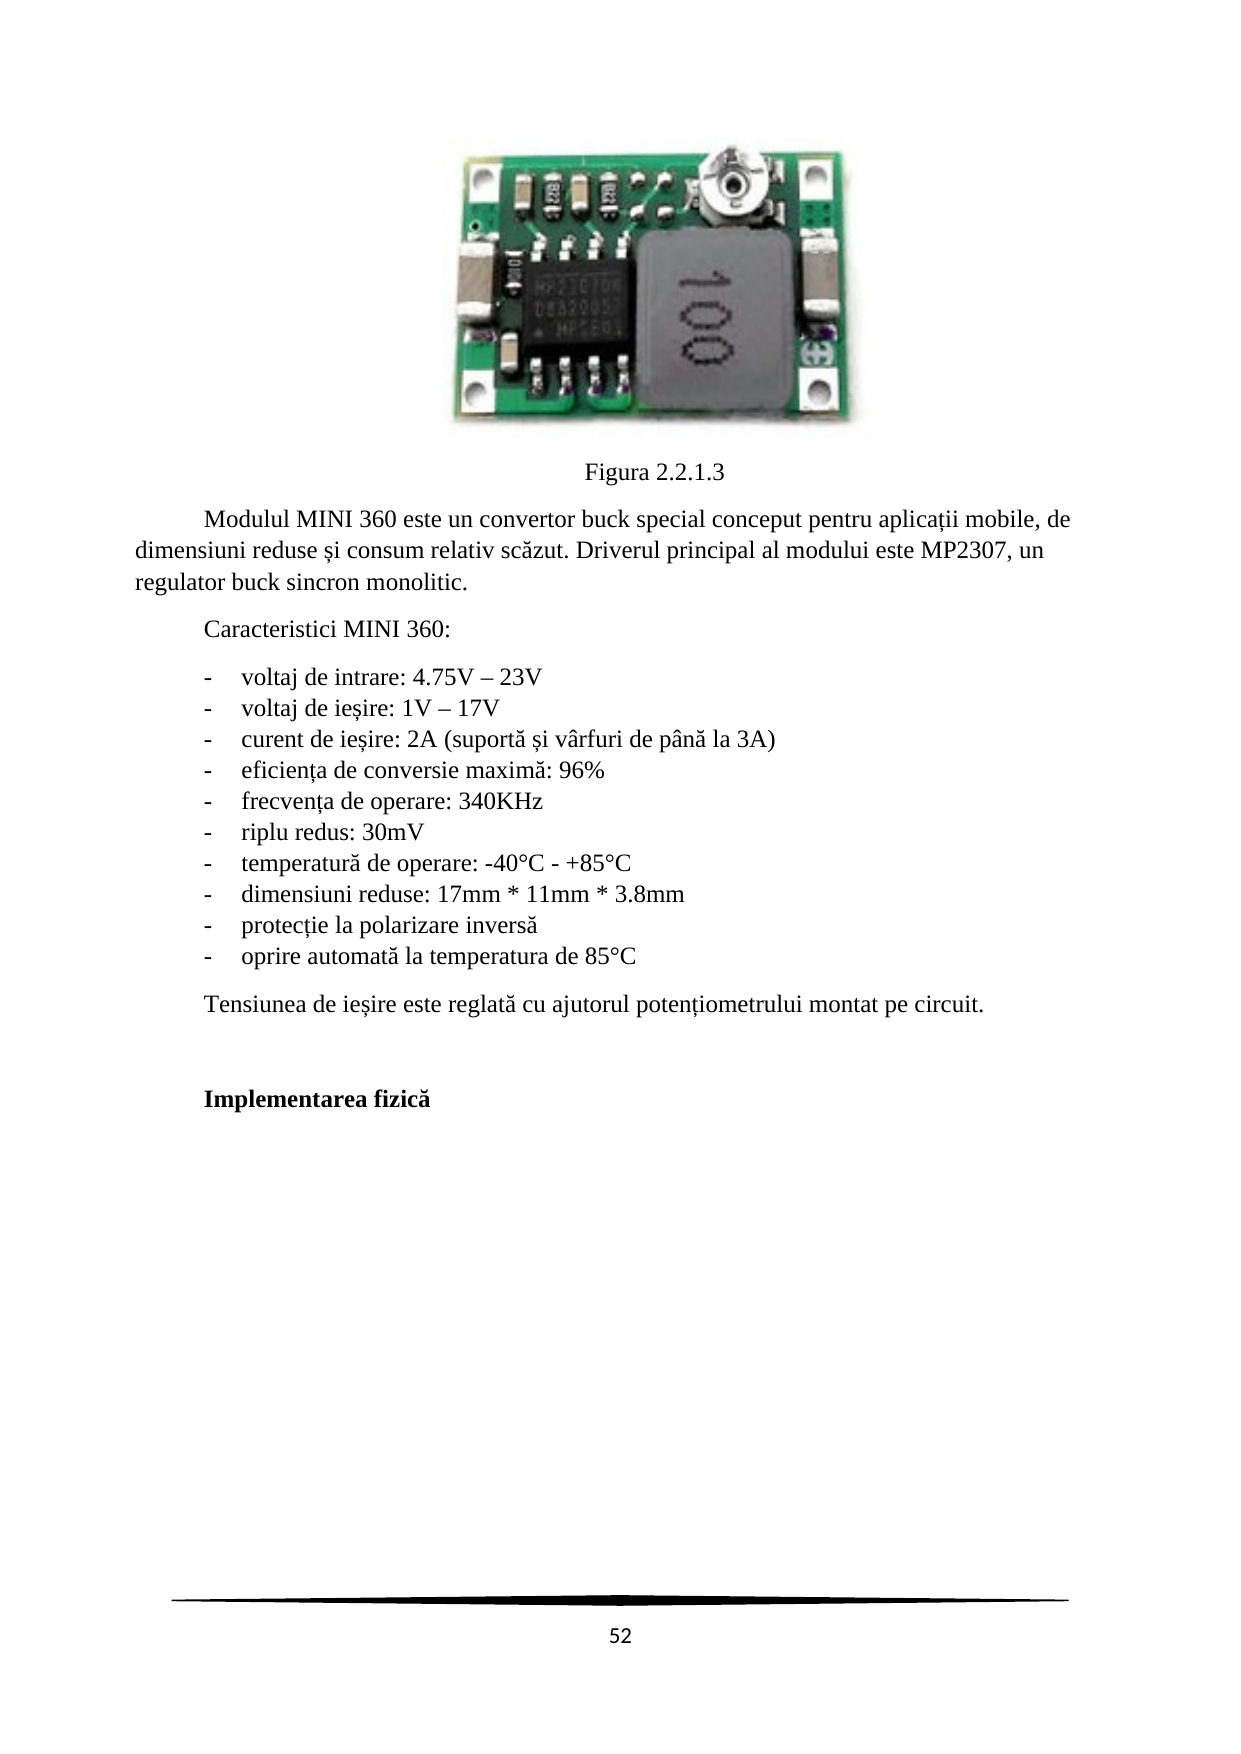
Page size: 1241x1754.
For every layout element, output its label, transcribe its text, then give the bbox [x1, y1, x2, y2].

list protecție la polarizare inversă [204, 910, 1105, 939]
text Tensiunea de ieșire este reglată cu ajutorul potențiometrului montat pe circuit. [204, 989, 1105, 1018]
text Modulul MINI 360 este un convertor buck special conceput pentru aplicații mobile, de dimensiuni reduse și consum relativ scăzut. Driverul principal al modului este MP2307, un regulator buck sincron monolitic. [135, 504, 1105, 595]
text Figura 2.2.1.3 [135, 457, 1105, 486]
list dimensiuni reduse: 17mm * 11mm * 3.8mm [204, 879, 1105, 908]
list eficiența de conversie maximă: 96% [204, 755, 1105, 784]
text Caracteristici MINI 360: [135, 614, 1105, 643]
list temperatură de operare: -40°C - +85°C [204, 848, 1105, 877]
text Implementarea fizică [204, 1084, 1105, 1113]
picture [442, 138, 867, 438]
list frecvența de operare: 340KHz [204, 786, 1105, 815]
list riplu redus: 30mV [204, 817, 1105, 846]
list oprire automată la temperatura de 85°C [204, 941, 1105, 970]
list curent de ieșire: 2A (suportă și vârfuri de până la 3A) [204, 724, 1105, 753]
list voltaj de ieșire: 1V – 17V [204, 693, 1105, 722]
list voltaj de intrare: 4.75V – 23V [204, 662, 1105, 691]
